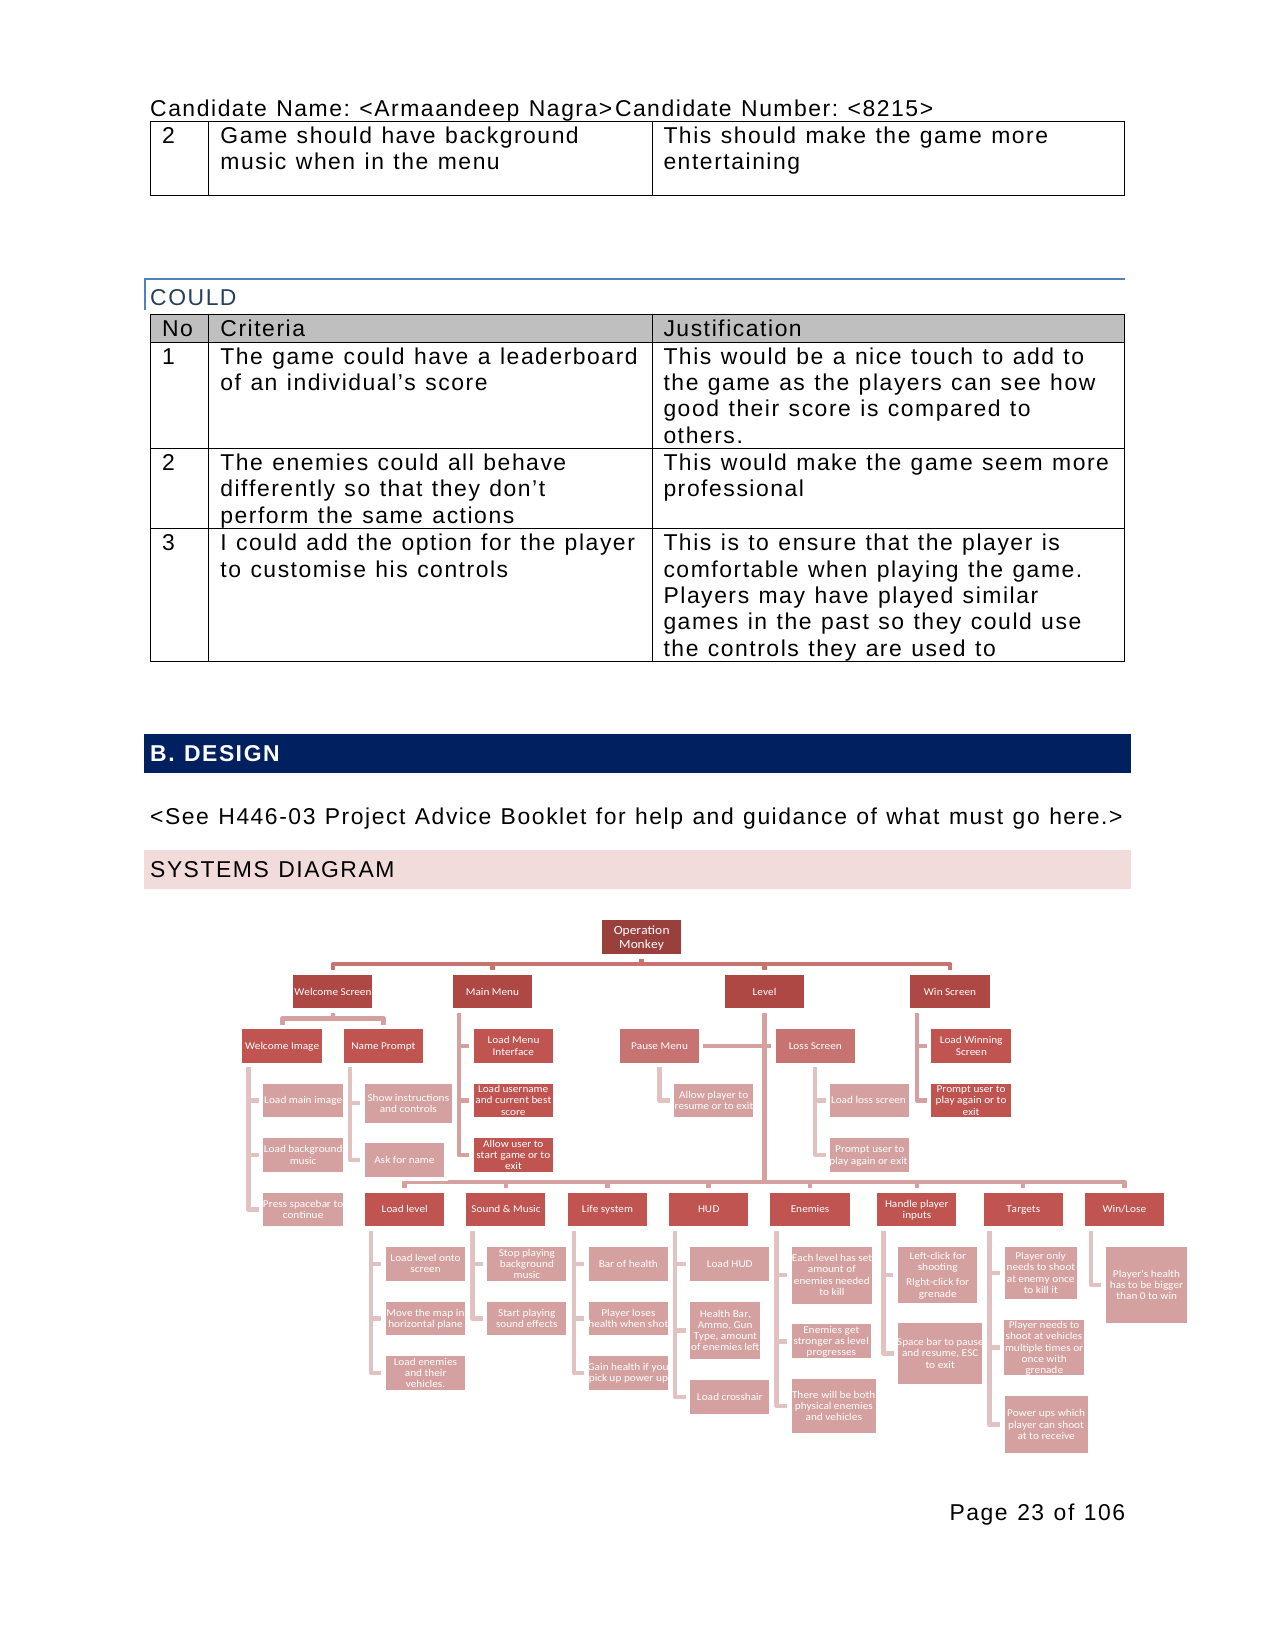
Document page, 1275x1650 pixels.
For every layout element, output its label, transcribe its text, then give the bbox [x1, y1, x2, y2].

table_cell Game should have background music when in the menu [209, 122, 652, 195]
table_cell This should make the game more entertaining [653, 122, 1124, 195]
table_header No [151, 315, 208, 342]
table_cell I could add the option for the player to customise his controls [209, 529, 652, 661]
table_cell This would be a nice touch to add to the game as the players can see how good their score is compared to others. [653, 343, 1124, 448]
subtitle Systems diagram [150, 856, 1125, 883]
table_cell This would make the game seem more professional [653, 449, 1124, 528]
table_header Criteria [209, 315, 652, 342]
table_cell 1 [151, 343, 208, 448]
table_cell 2 [151, 122, 208, 195]
table_cell The enemies could all behave differently so that they don’t perform the same actions [209, 449, 652, 528]
subtitle Could [146, 280, 1125, 310]
table_cell 2 [151, 449, 208, 528]
table_cell This is to ensure that the player is comfortable when playing the game. Players may have played similar games in the past so they could use the controls they are used to [653, 529, 1124, 661]
table_header Justification [653, 315, 1124, 342]
table_cell 3 [151, 529, 208, 661]
subtitle B. Design [150, 740, 1125, 766]
text <See H446-03 Project Advice Booklet for help and guidance of what must go here.> [150, 803, 1125, 829]
table_cell The game could have a leaderboard of an individual’s score [209, 343, 652, 448]
